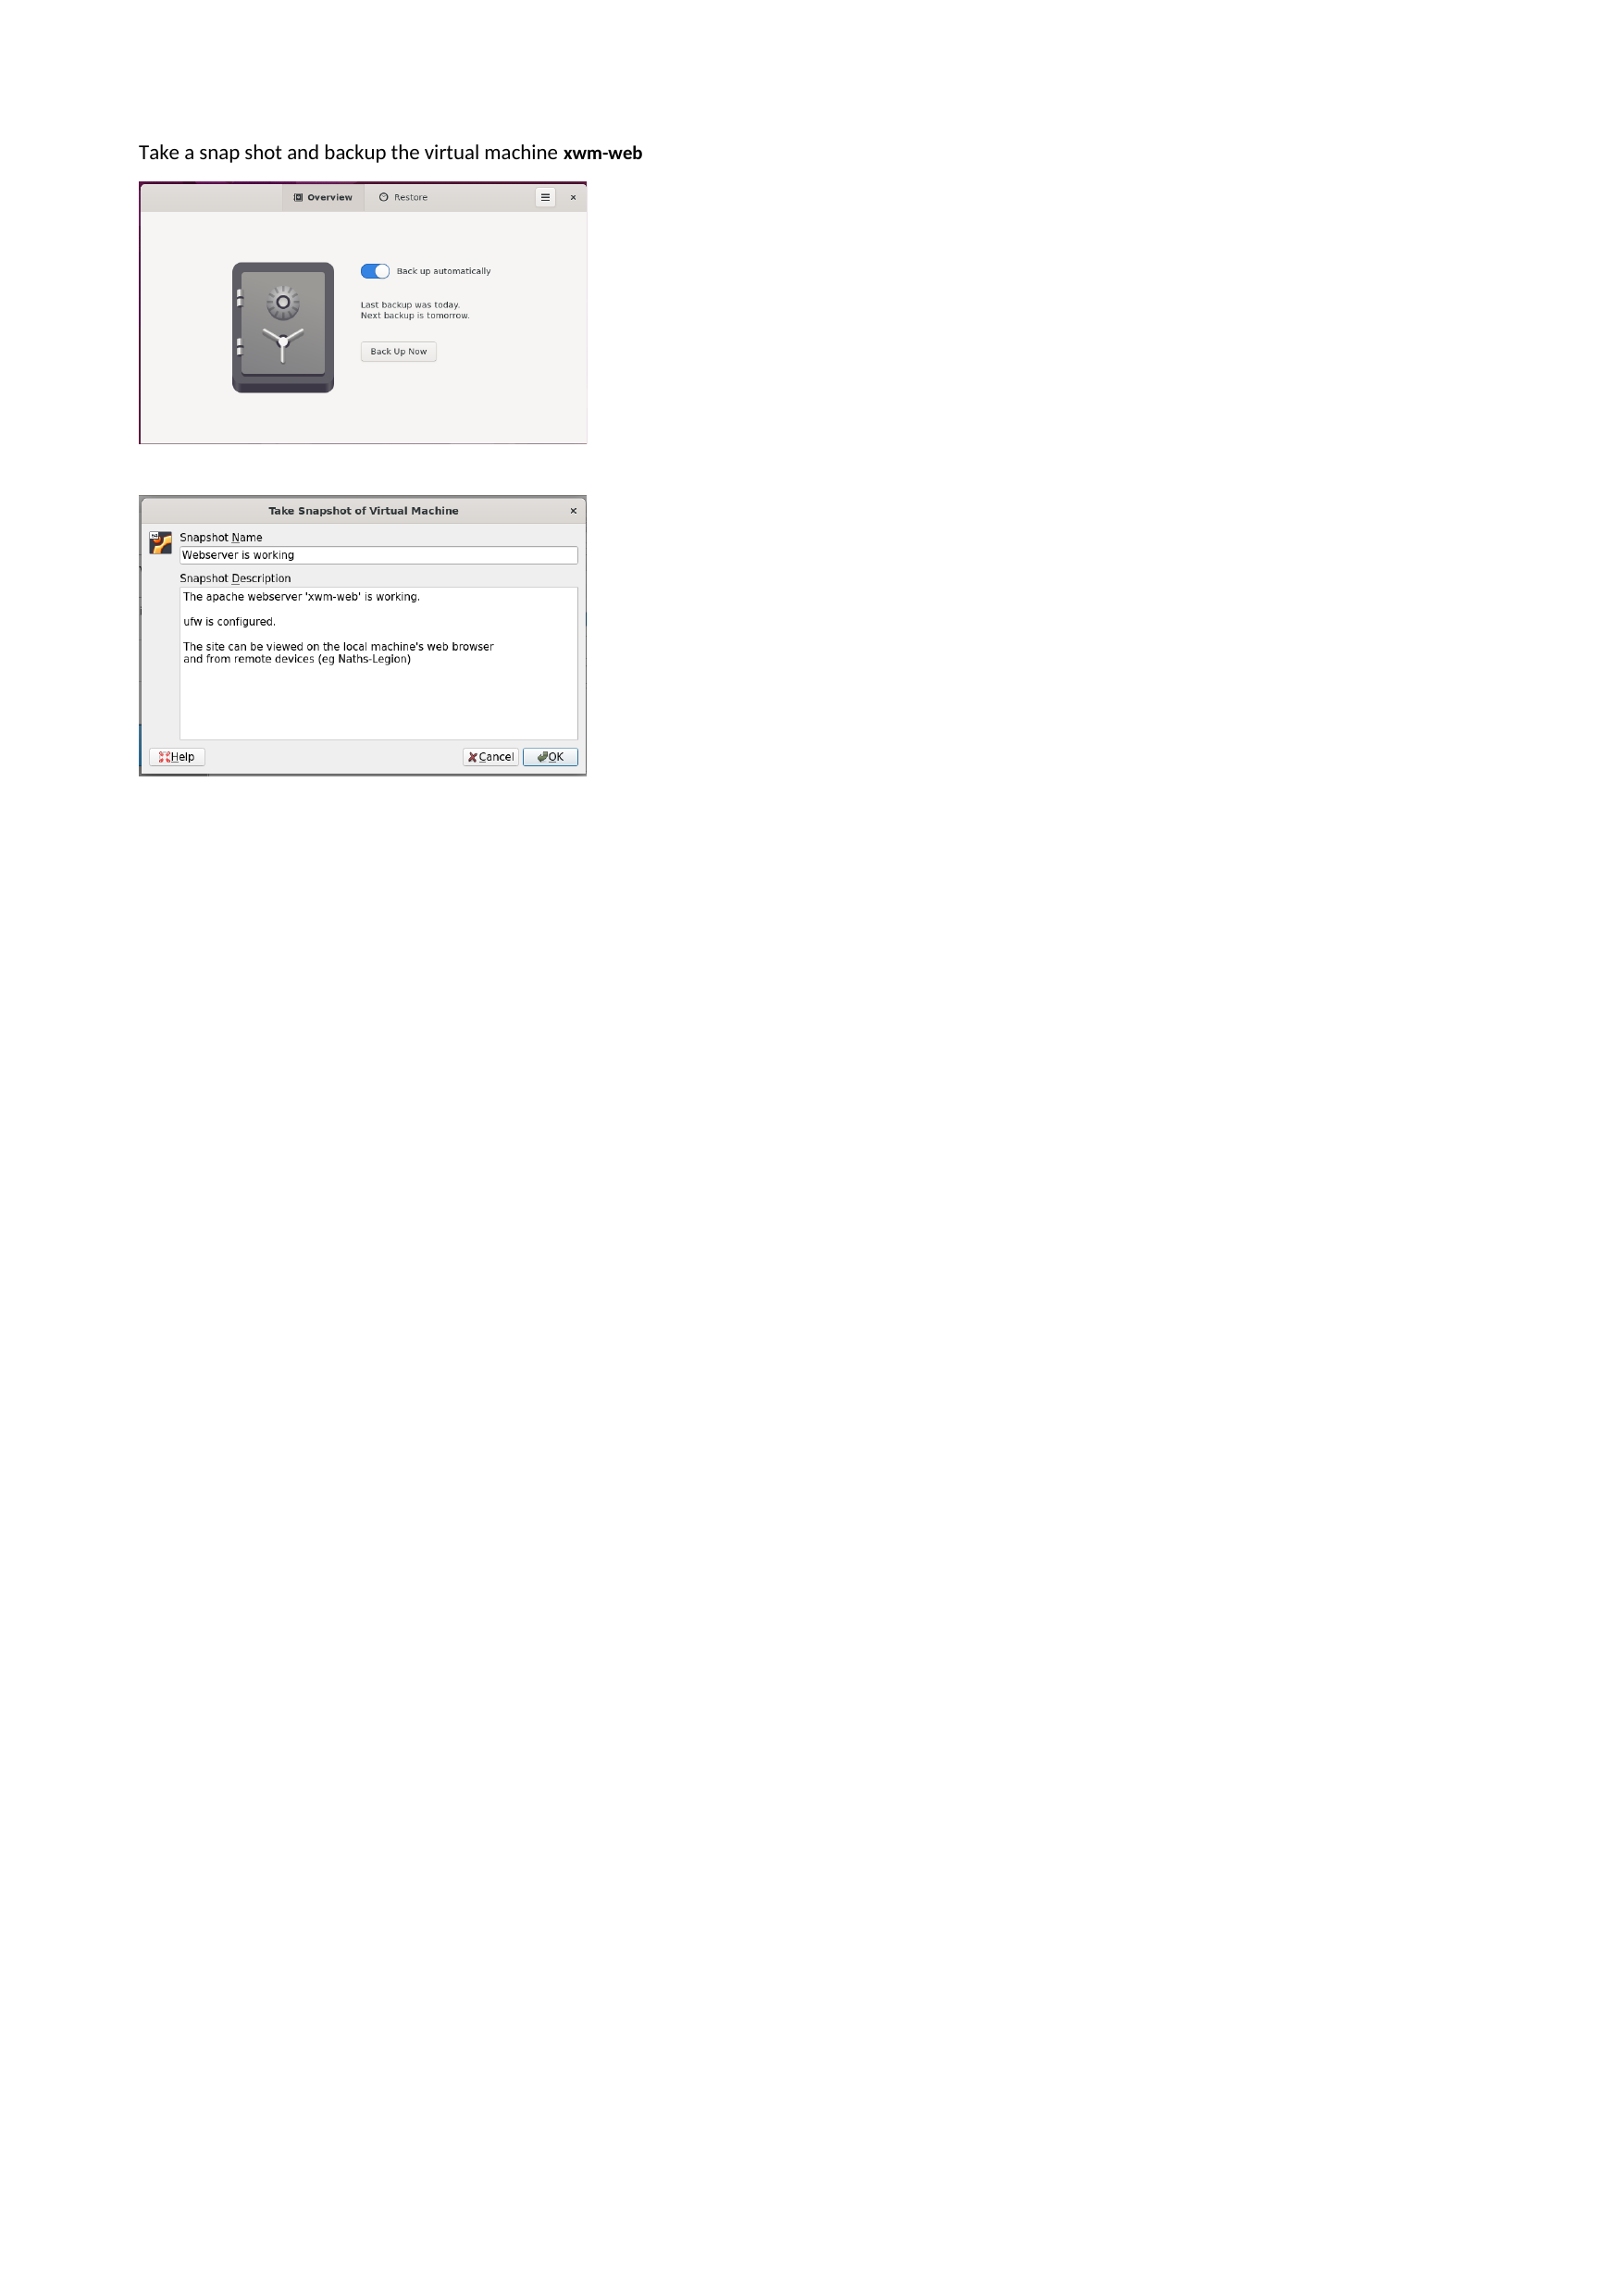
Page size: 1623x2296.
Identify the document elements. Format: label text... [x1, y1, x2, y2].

picture [139, 495, 588, 776]
text Take a snap shot and backup the virtual machine xwm-web [139, 139, 1484, 165]
picture [139, 181, 588, 444]
